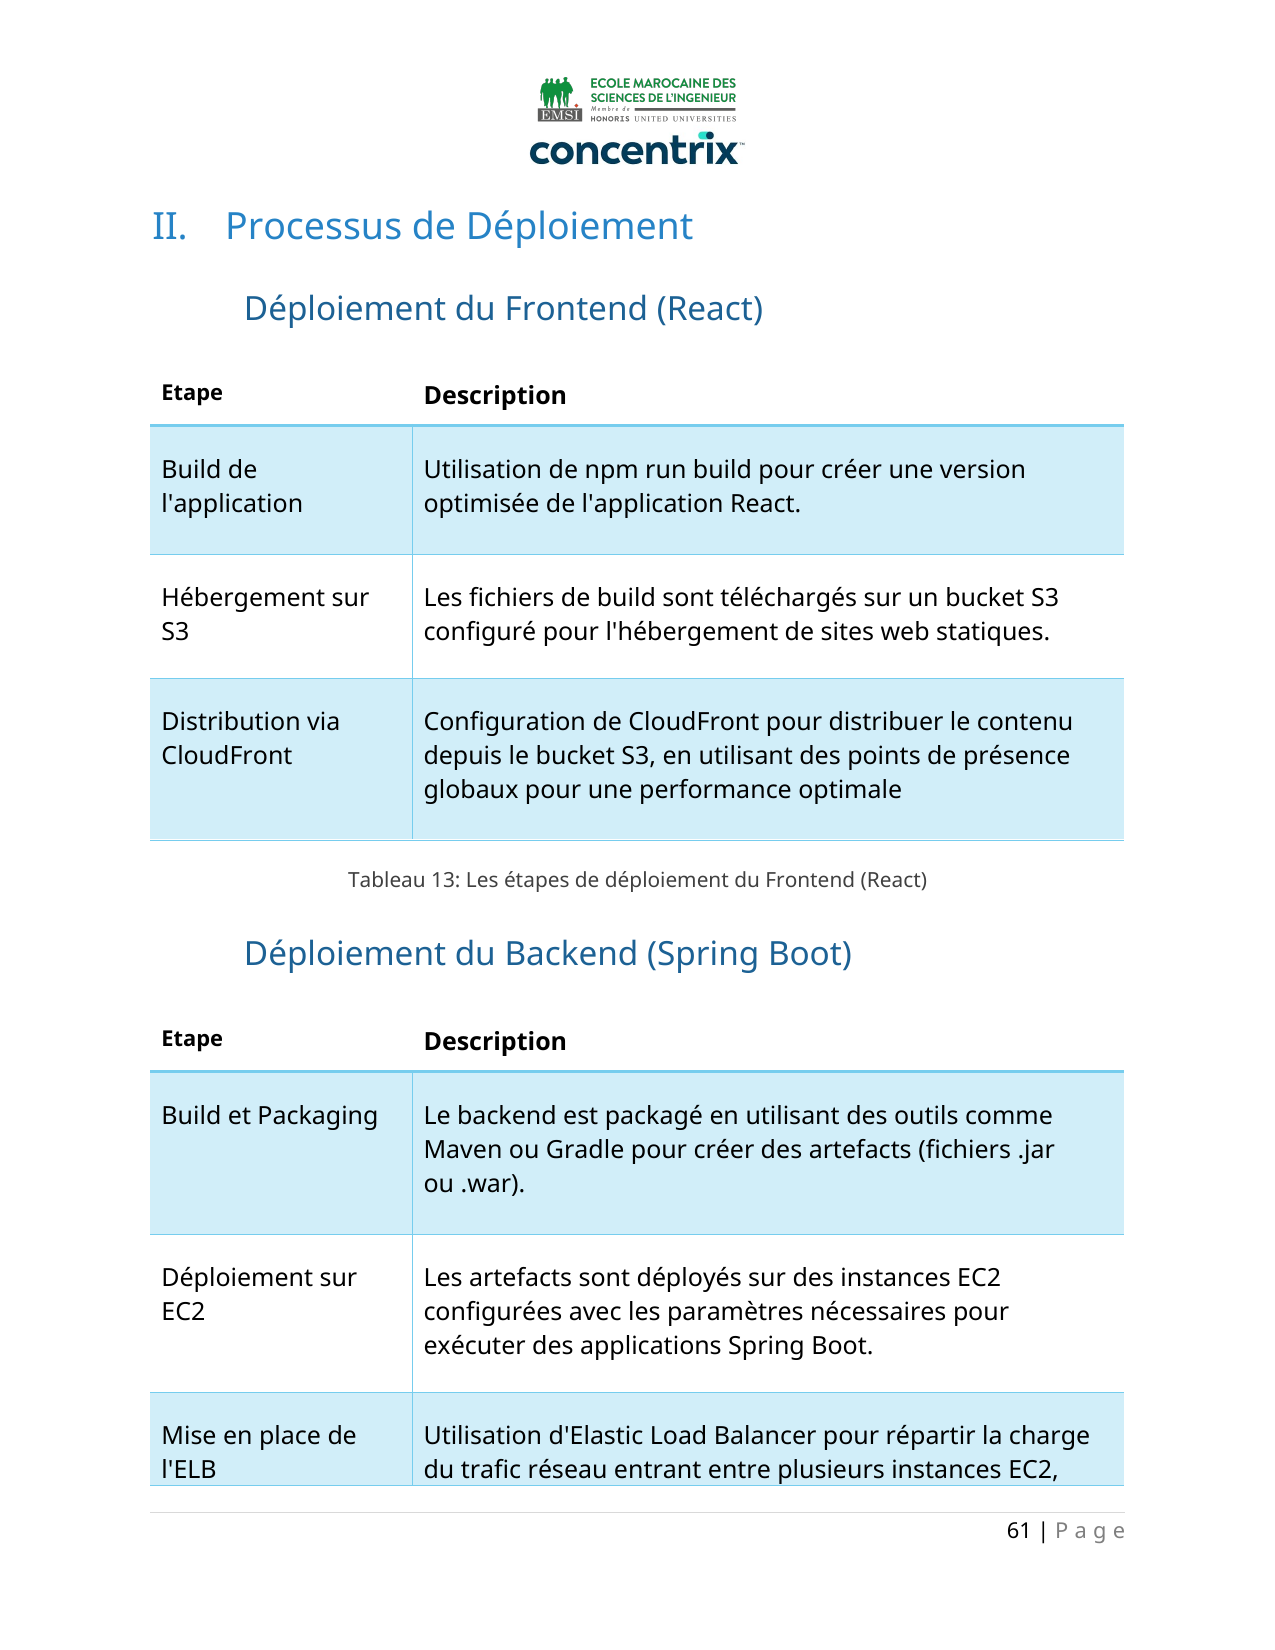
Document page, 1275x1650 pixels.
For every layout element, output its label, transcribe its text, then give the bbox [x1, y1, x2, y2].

table_cell Les artefacts sont déployés sur des instances EC2 configurées avec les paramètres nécessaires pour exécuter des applications Spring Boot. [413, 1235, 1124, 1392]
table_header Description [412, 353, 1124, 424]
table_cell Les fichiers de build sont téléchargés sur un bucket S3 configuré pour l'hébergement de sites web statiques. [413, 555, 1124, 678]
subtitle Déploiement du Backend (Spring Boot) [150, 930, 1125, 976]
table_cell Distribution via CloudFront [150, 679, 412, 839]
table_header Etape [150, 998, 412, 1070]
table_cell Build et Packaging [150, 1073, 412, 1234]
table_cell Configuration de CloudFront pour distribuer le contenu depuis le bucket S3, en utilisant des points de présence globaux pour une performance optimale [413, 679, 1124, 839]
table_cell Le backend est packagé en utilisant des outils comme Maven ou Gradle pour créer des artefacts (fichiers .jar ou .war). [413, 1073, 1124, 1234]
table_header Description [412, 998, 1124, 1070]
subtitle Déploiement du Frontend (React) [150, 284, 1125, 330]
picture [528, 75, 747, 170]
table_header Etape [150, 353, 412, 424]
table_cell Déploiement sur EC2 [150, 1235, 412, 1392]
table_cell Hébergement sur S3 [150, 555, 412, 678]
subtitle Processus de Déploiement [187, 199, 1125, 250]
table_cell Mise en place de l'ELB [150, 1393, 412, 1485]
table_cell Utilisation de npm run build pour créer une version optimisée de l'application React. [413, 427, 1124, 554]
table_cell Build de l'application [150, 427, 412, 554]
text Tableau 13: Les étapes de déploiement du Frontend (React) [150, 865, 1125, 893]
